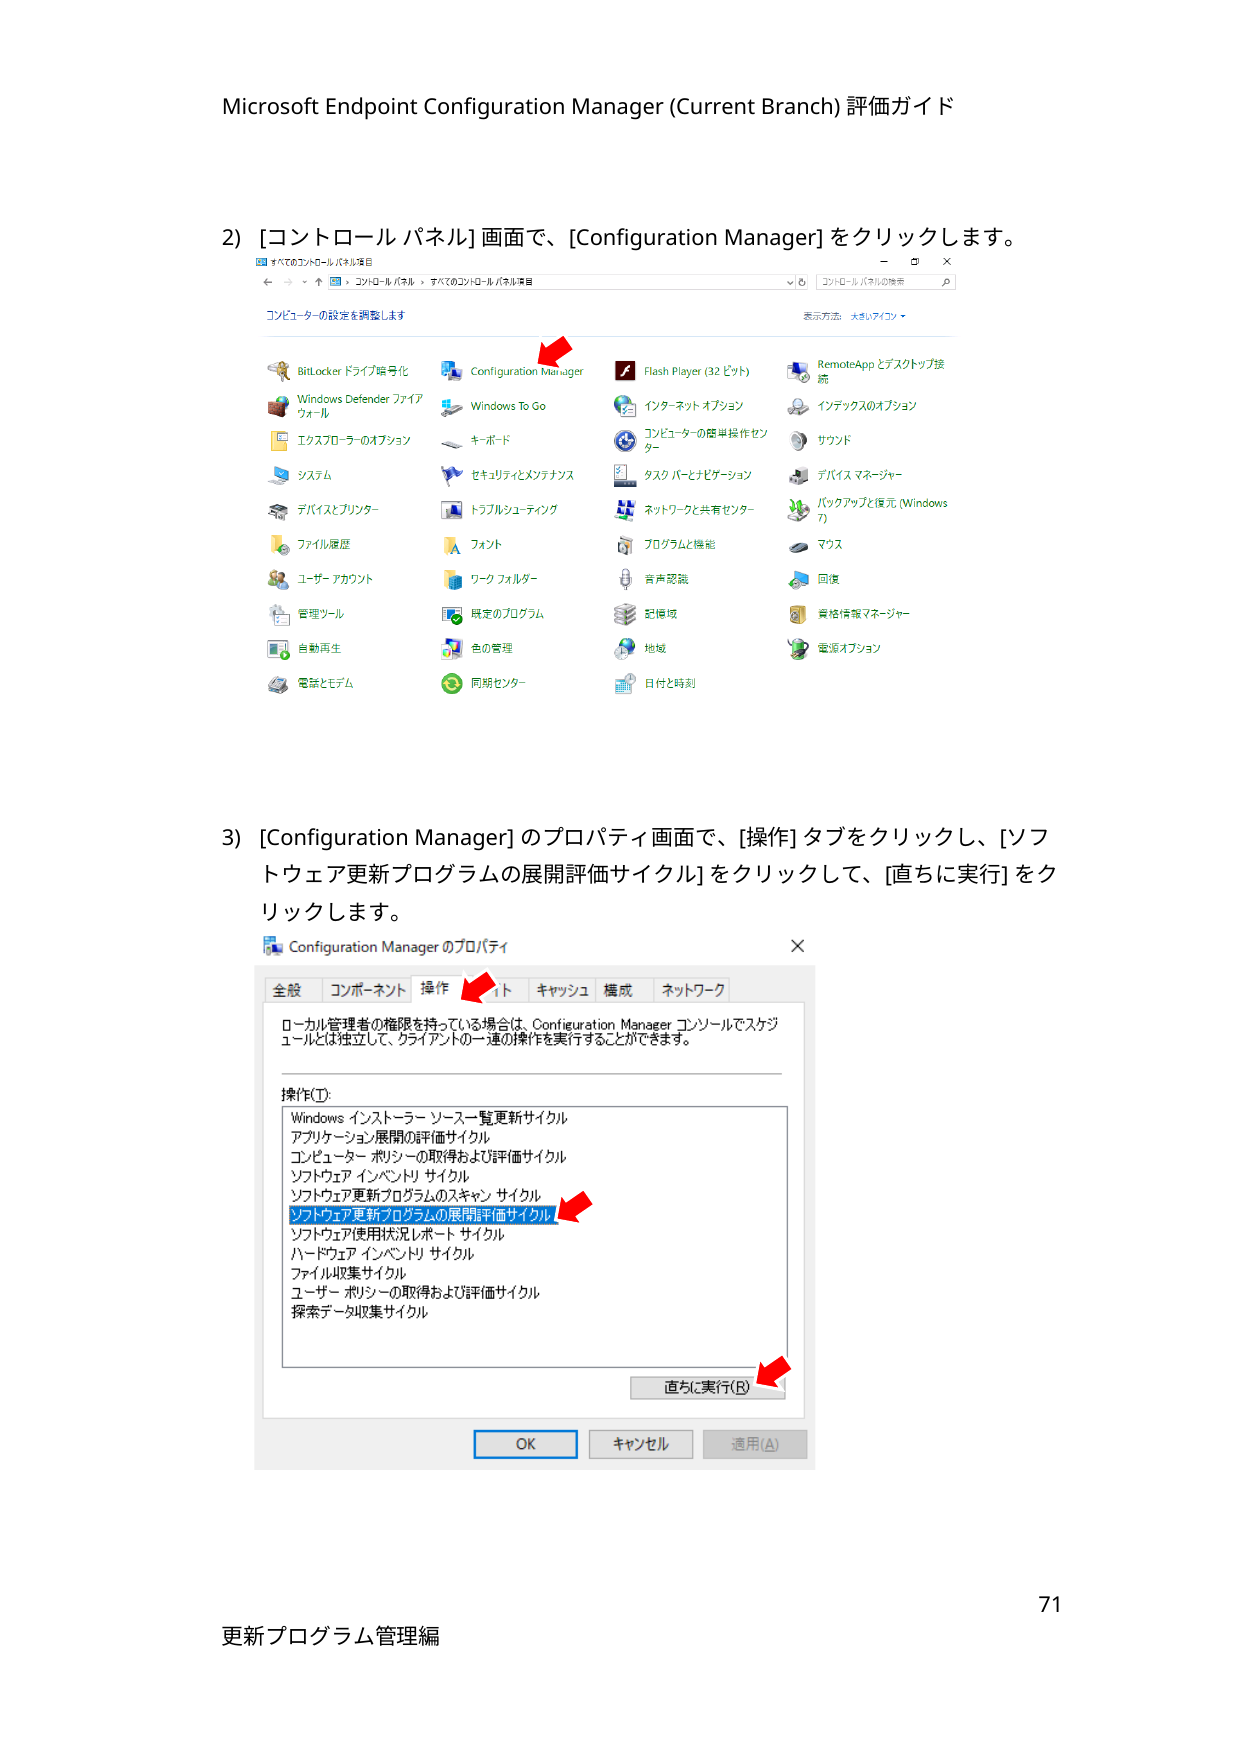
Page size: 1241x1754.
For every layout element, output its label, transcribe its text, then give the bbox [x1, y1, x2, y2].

list [Configuration Manager] のプロパティ画面で、[操作] タブをクリックし、[ソフトウェア更新プログラムの展開評価サイクル] をクリックして、[直ちに実行] をクリックします。 [222, 817, 1063, 929]
picture [254, 254, 963, 759]
picture [254, 929, 816, 1470]
list [コントロール パネル] 画面で、[Configuration Manager] をクリックします。 [222, 217, 1063, 254]
